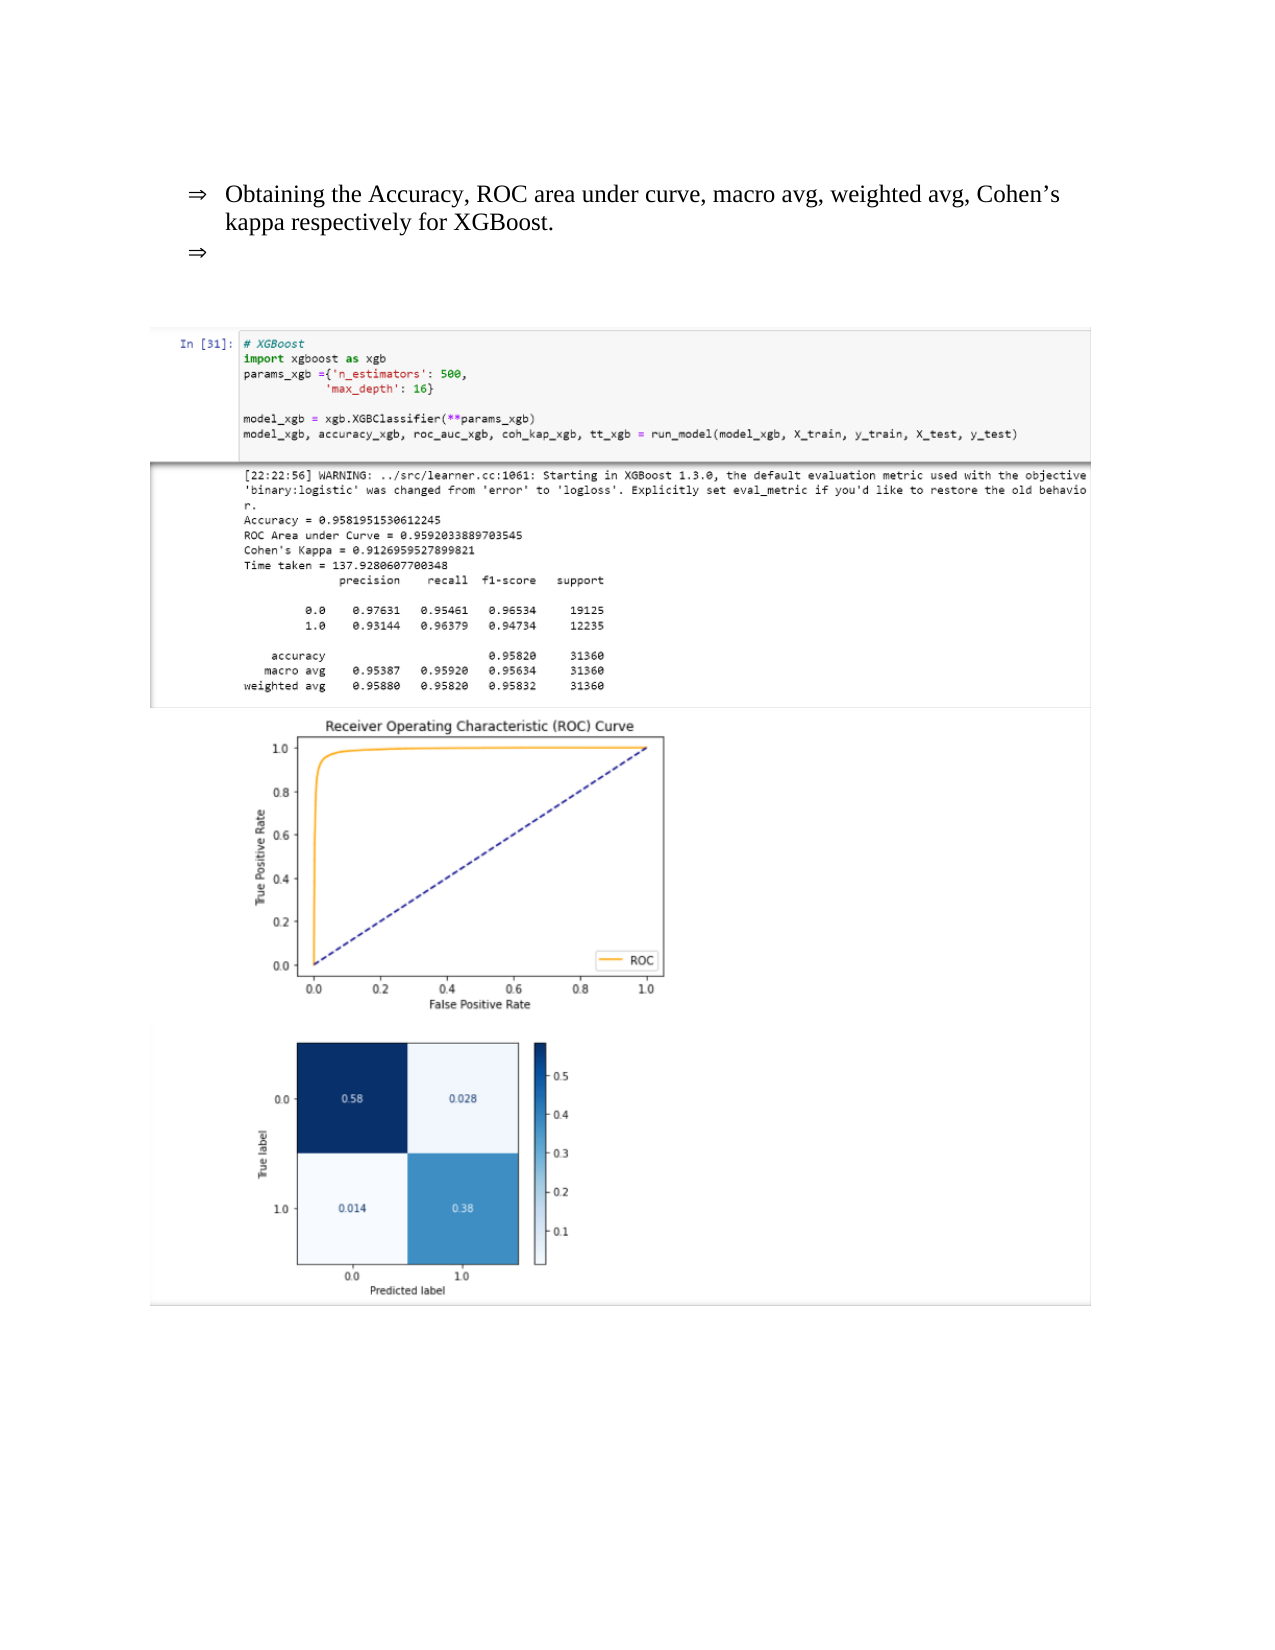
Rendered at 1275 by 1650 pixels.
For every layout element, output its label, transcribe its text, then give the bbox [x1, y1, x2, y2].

picture [150, 327, 1092, 1307]
list Obtaining the Accuracy, ROC area under curve, macro avg, weighted avg, Cohen’s kappa respectively for XGBoost. [187, 179, 1125, 236]
